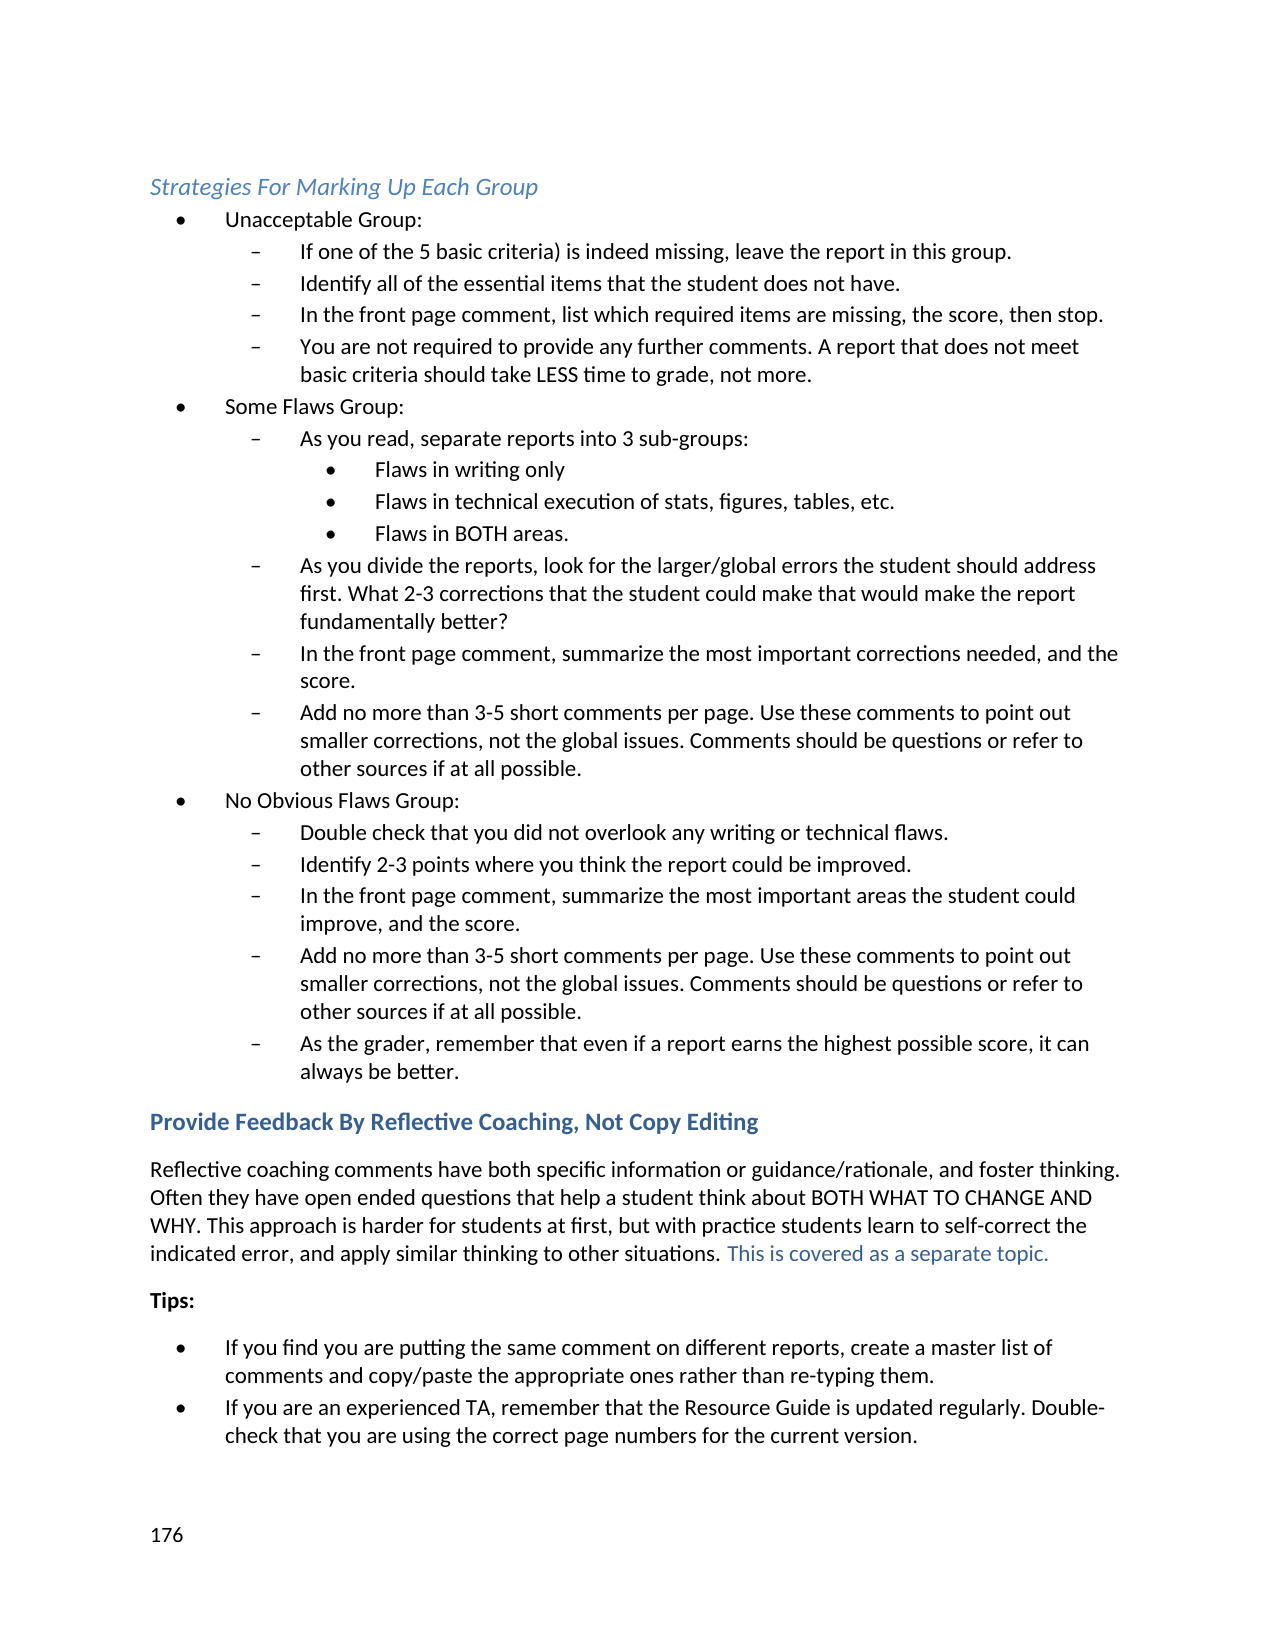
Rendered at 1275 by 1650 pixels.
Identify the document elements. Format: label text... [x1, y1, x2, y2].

list No Obvious Flaws Group: [175, 786, 1125, 814]
list If you are an experienced TA, remember that the Resource Guide is updated regularly. Double-check that you are using the correct page numbers for the current version. [175, 1393, 1125, 1449]
list You are not required to provide any further comments. A report that does not meet basic criteria should take LESS time to grade, not more. [250, 332, 1125, 388]
list Double check that you did not overlook any writing or technical flaws. [250, 818, 1125, 846]
list As you read, separate reports into 3 sub-groups: [250, 424, 1125, 452]
list Add no more than 3-5 short comments per page. Use these comments to point out smaller corrections, not the global issues. Comments should be questions or refer to other sources if at all possible. [250, 698, 1125, 782]
list In the front page comment, summarize the most important corrections needed, and the score. [250, 639, 1125, 695]
list In the front page comment, summarize the most important areas the student could improve, and the score. [250, 882, 1125, 938]
list If one of the 5 basic criteria) is indeed missing, leave the report in this group. [250, 237, 1125, 265]
list Some Flaws Group: [175, 392, 1125, 420]
list Add no more than 3-5 short comments per page. Use these comments to point out smaller corrections, not the global issues. Comments should be questions or refer to other sources if at all possible. [250, 941, 1125, 1025]
text Tips: [150, 1286, 1125, 1314]
list Flaws in technical execution of stats, figures, tables, etc. [325, 487, 1125, 515]
list As the grader, remember that even if a report earns the highest possible score, it can always be better. [250, 1029, 1125, 1085]
list Identify 2-3 points where you think the report could be improved. [250, 850, 1125, 878]
list Flaws in writing only [325, 456, 1125, 483]
list Unacceptable Group: [175, 205, 1125, 233]
list In the front page comment, list which required items are missing, the score, then stop. [250, 300, 1125, 328]
list Flaws in BOTH areas. [325, 519, 1125, 547]
list As you divide the reports, look for the larger/global errors the student should address first. What 2-3 corrections that the student could make that would make the report fundamentally better? [250, 551, 1125, 635]
list Identify all of the essential items that the student does not have. [250, 269, 1125, 297]
subtitle Strategies For Marking Up Each Group [150, 171, 1125, 201]
subtitle Provide Feedback By Reflective Coaching, Not Copy Editing [150, 1106, 1125, 1137]
list If you find you are putting the same comment on different reports, create a master list of comments and copy/paste the appropriate ones rather than re-typing them. [175, 1333, 1125, 1389]
text Reflective coaching comments have both specific information or guidance/rationale, and foster thinking. Often they have open ended questions that help a student think about BOTH WHAT TO CHANGE AND WHY. This approach is harder for students at first, but with practice students learn to self-correct the indicated error, and apply similar thinking to other situations. This is covered as a separate topic. [150, 1155, 1125, 1267]
